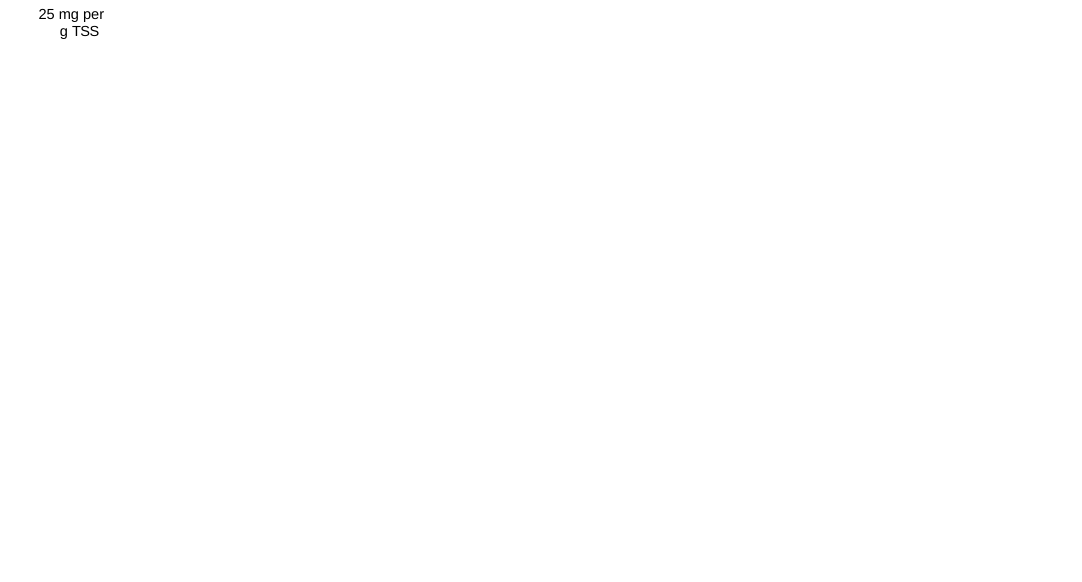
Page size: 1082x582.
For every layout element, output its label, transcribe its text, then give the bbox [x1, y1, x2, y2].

text 25 mg per g TSS [38, 6, 108, 40]
